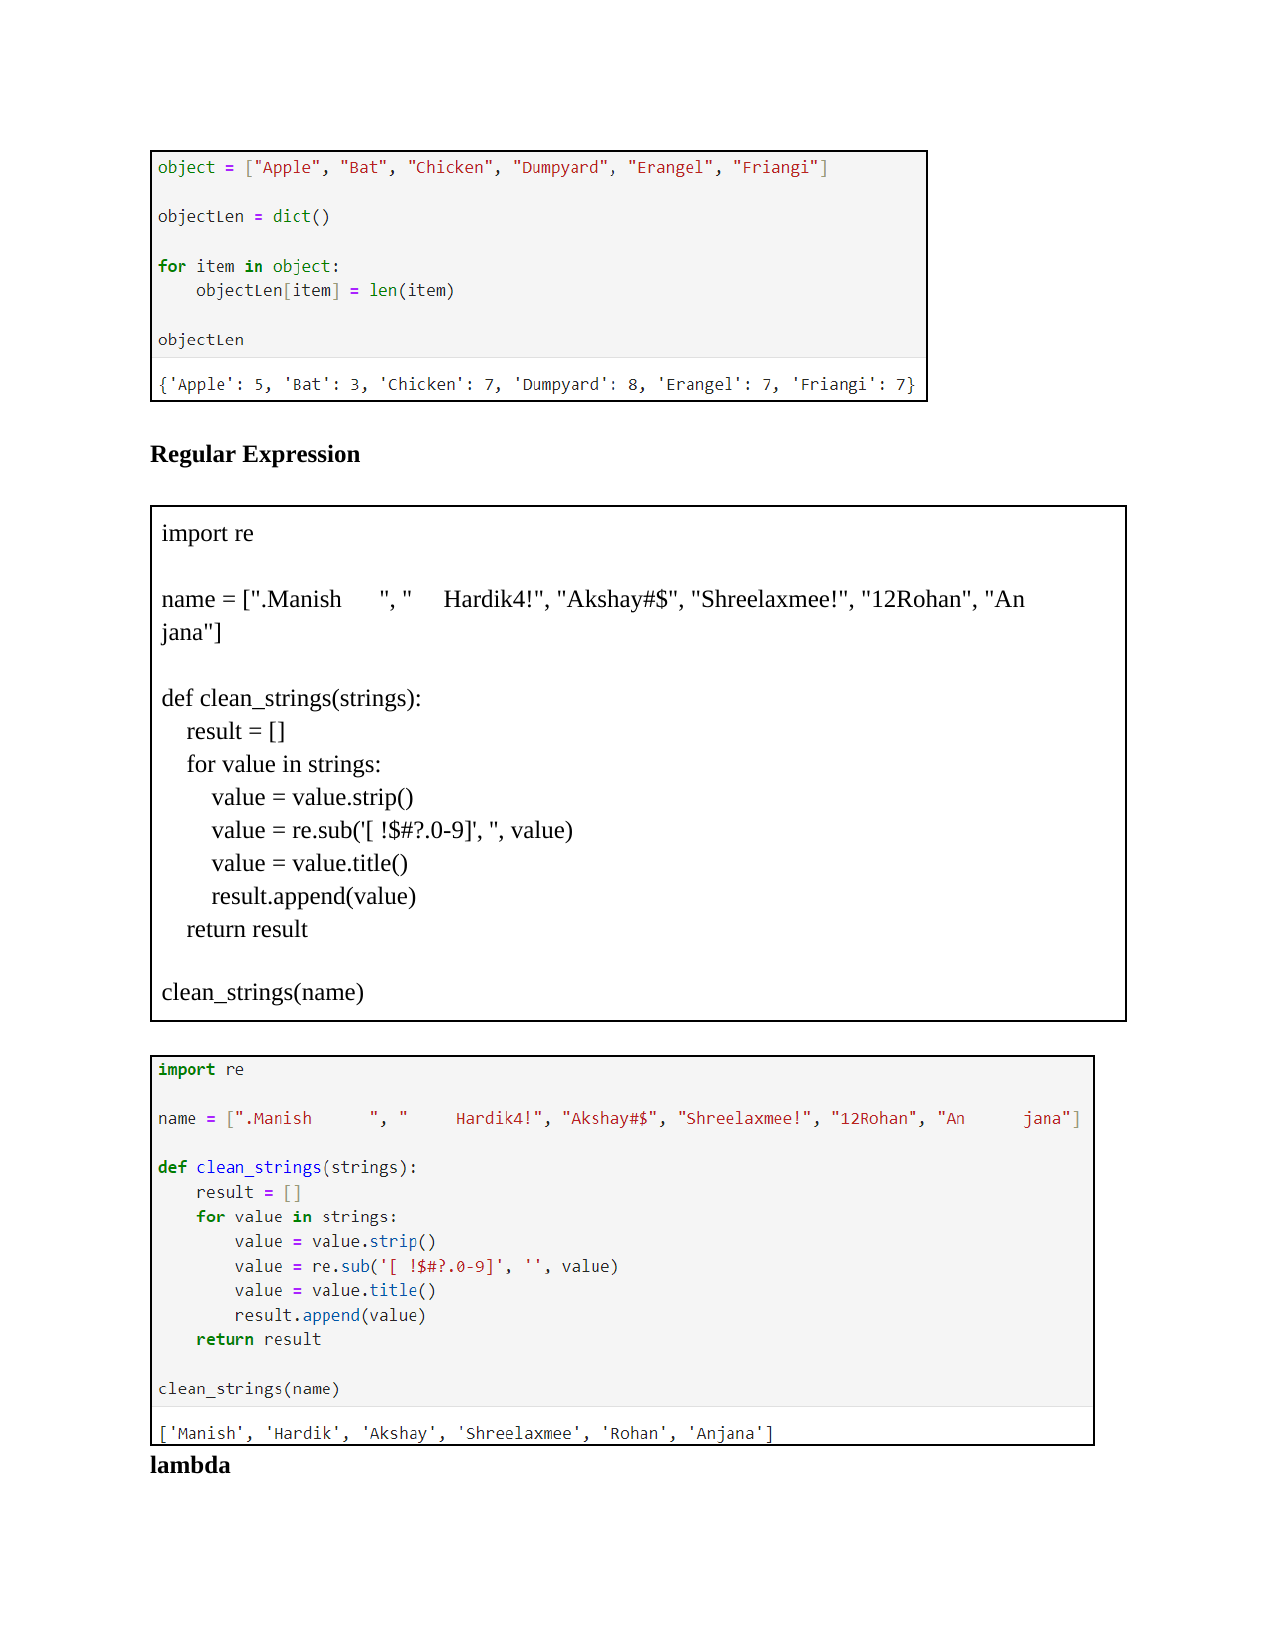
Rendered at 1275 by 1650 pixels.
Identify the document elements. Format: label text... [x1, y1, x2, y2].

table_header import re name = [".Manish ", " Hardik4!", "Akshay#$", "Shreelaxmee!", "12Rohan", "An jana"] def clean_strings(strings): result = [] for value in strings: value = value.strip() value = re.sub('[ !$#?.0-9]', '', value) value = value.title() result.append(value) return result clean_strings(name) [152, 507, 1125, 1020]
picture [152, 152, 926, 400]
picture [152, 1057, 1093, 1444]
text Regular Expression [150, 439, 1125, 468]
